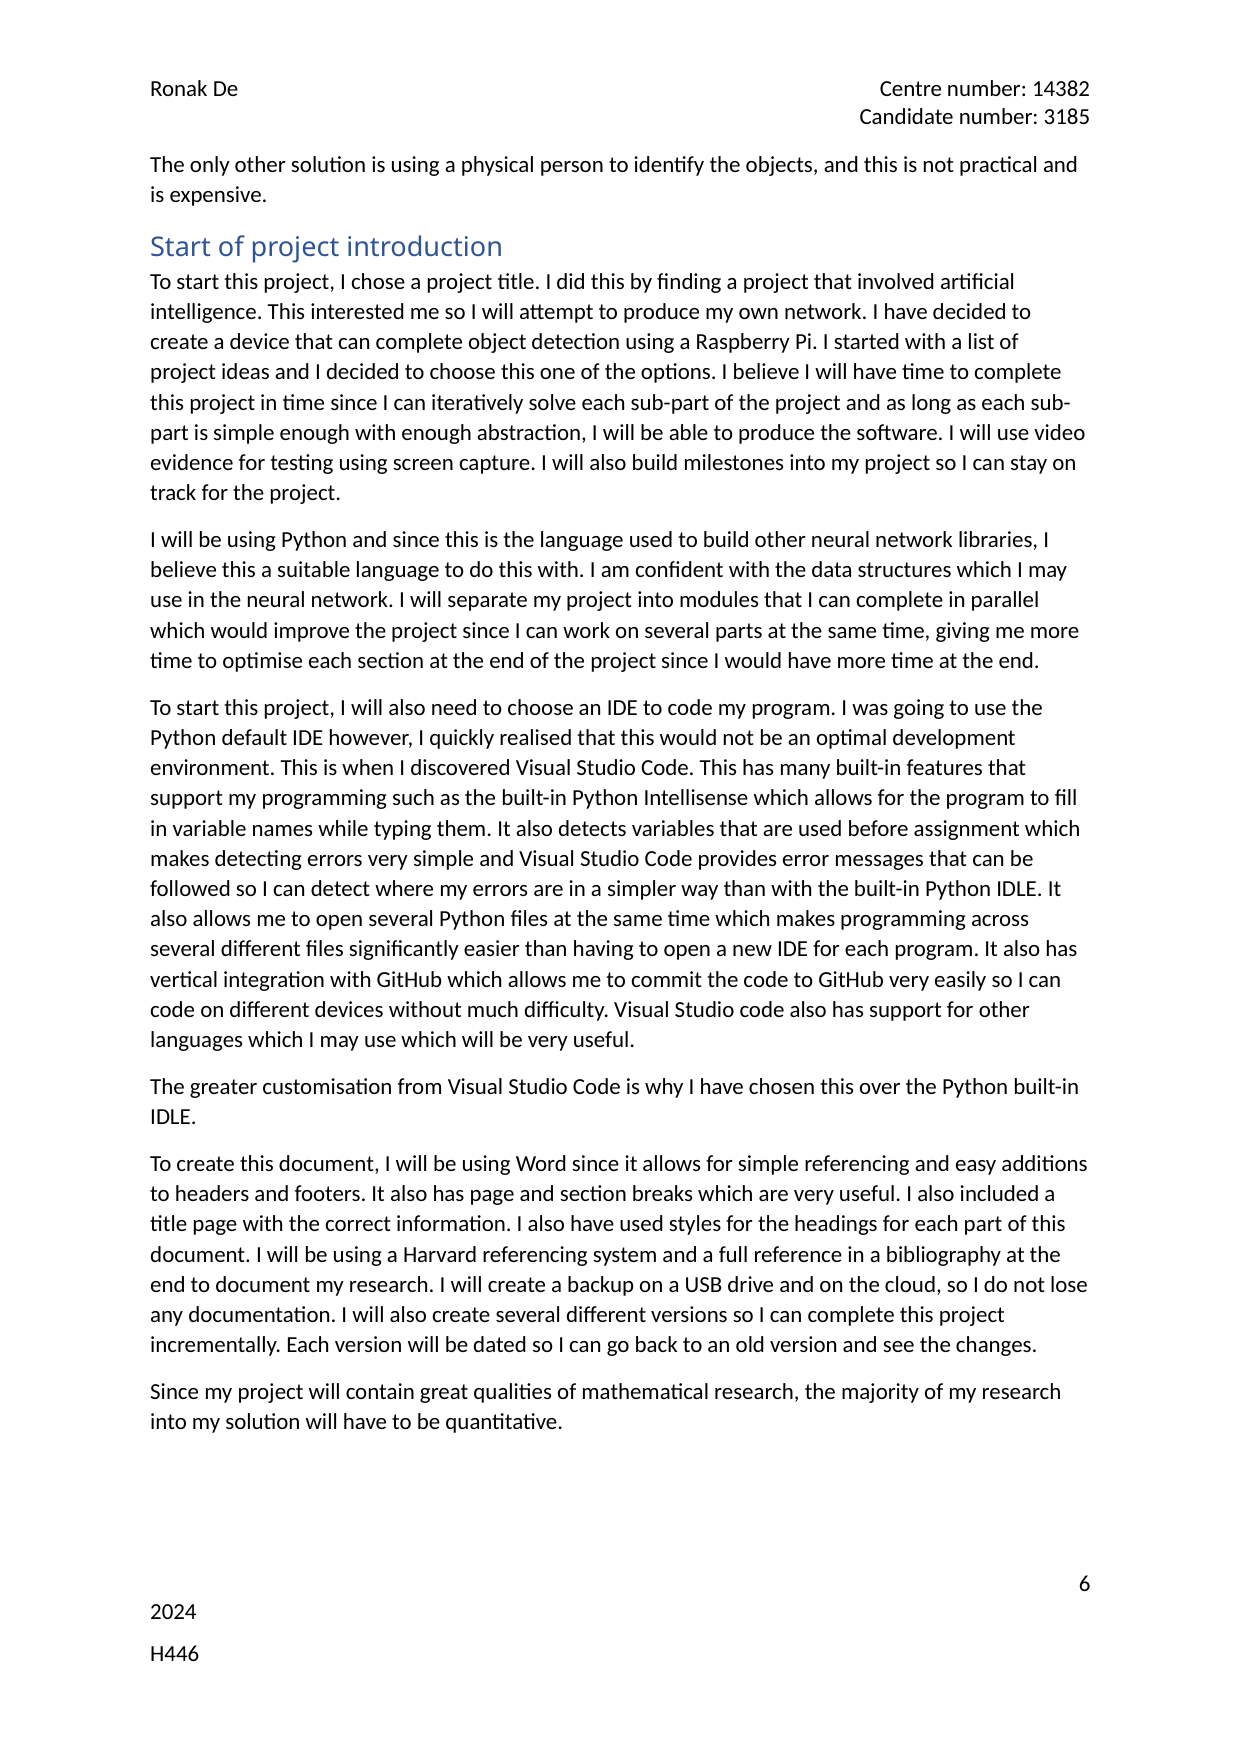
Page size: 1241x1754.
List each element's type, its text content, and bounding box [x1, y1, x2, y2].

text To create this document, I will be using Word since it allows for simple referencing and easy additions to headers and footers. It also has page and section breaks which are very useful. I also included a title page with the correct information. I also have used styles for the headings for each part of this document. I will be using a Harvard referencing system and a full reference in a bibliography at the end to document my research. I will create a backup on a USB drive and on the cloud, so I do not lose any documentation. I will also create several different versions so I can complete this project incrementally. Each version will be dated so I can go back to an old version and see the changes. [150, 1149, 1090, 1358]
text To start this project, I will also need to choose an IDE to code my program. I was going to use the Python default IDE however, I quickly realised that this would not be an optimal development environment. This is when I discovered Visual Studio Code. This has many built-in features that support my programming such as the built-in Python Intellisense which allows for the program to fill in variable names while typing them. It also detects variables that are used before assignment which makes detecting errors very simple and Visual Studio Code provides error messages that can be followed so I can detect where my errors are in a simpler way than with the built-in Python IDLE. It also allows me to open several Python files at the same time which makes programming across several different files significantly easier than having to open a new IDE for each program. It also has vertical integration with GitHub which allows me to commit the code to GitHub very easily so I can code on different devices without much difficulty. Visual Studio code also has support for other languages which I may use which will be very useful. [150, 693, 1090, 1053]
text The only other solution is using a physical person to identify the objects, and this is not practical and is expensive. [150, 150, 1090, 208]
text To start this project, I chose a project title. I did this by finding a project that involved artificial intelligence. This interested me so I will attempt to produce my own network. I have decided to create a device that can complete object detection using a Raspberry Pi. I started with a list of project ideas and I decided to choose this one of the options. I believe I will have time to complete this project in time since I can iteratively solve each sub-part of the project and as long as each sub-part is simple enough with enough abstraction, I will be able to produce the software. I will use video evidence for testing using screen capture. I will also build milestones into my project so I can stay on track for the project. [150, 267, 1090, 506]
text The greater customisation from Visual Studio Code is why I have chosen this over the Python built-in IDLE. [150, 1072, 1090, 1130]
subtitle Start of project introduction [150, 227, 1090, 264]
text Since my project will contain great qualities of mathematical research, the majority of my research into my solution will have to be quantitative. [150, 1377, 1090, 1436]
text I will be using Python and since this is the language used to build other neural network libraries, I believe this a suitable language to do this with. I am confident with the data structures which I may use in the neural network. I will separate my project into modules that I can complete in parallel which would improve the project since I can work on several parts at the same time, giving me more time to optimise each section at the end of the project since I would have more time at the end. [150, 525, 1090, 674]
